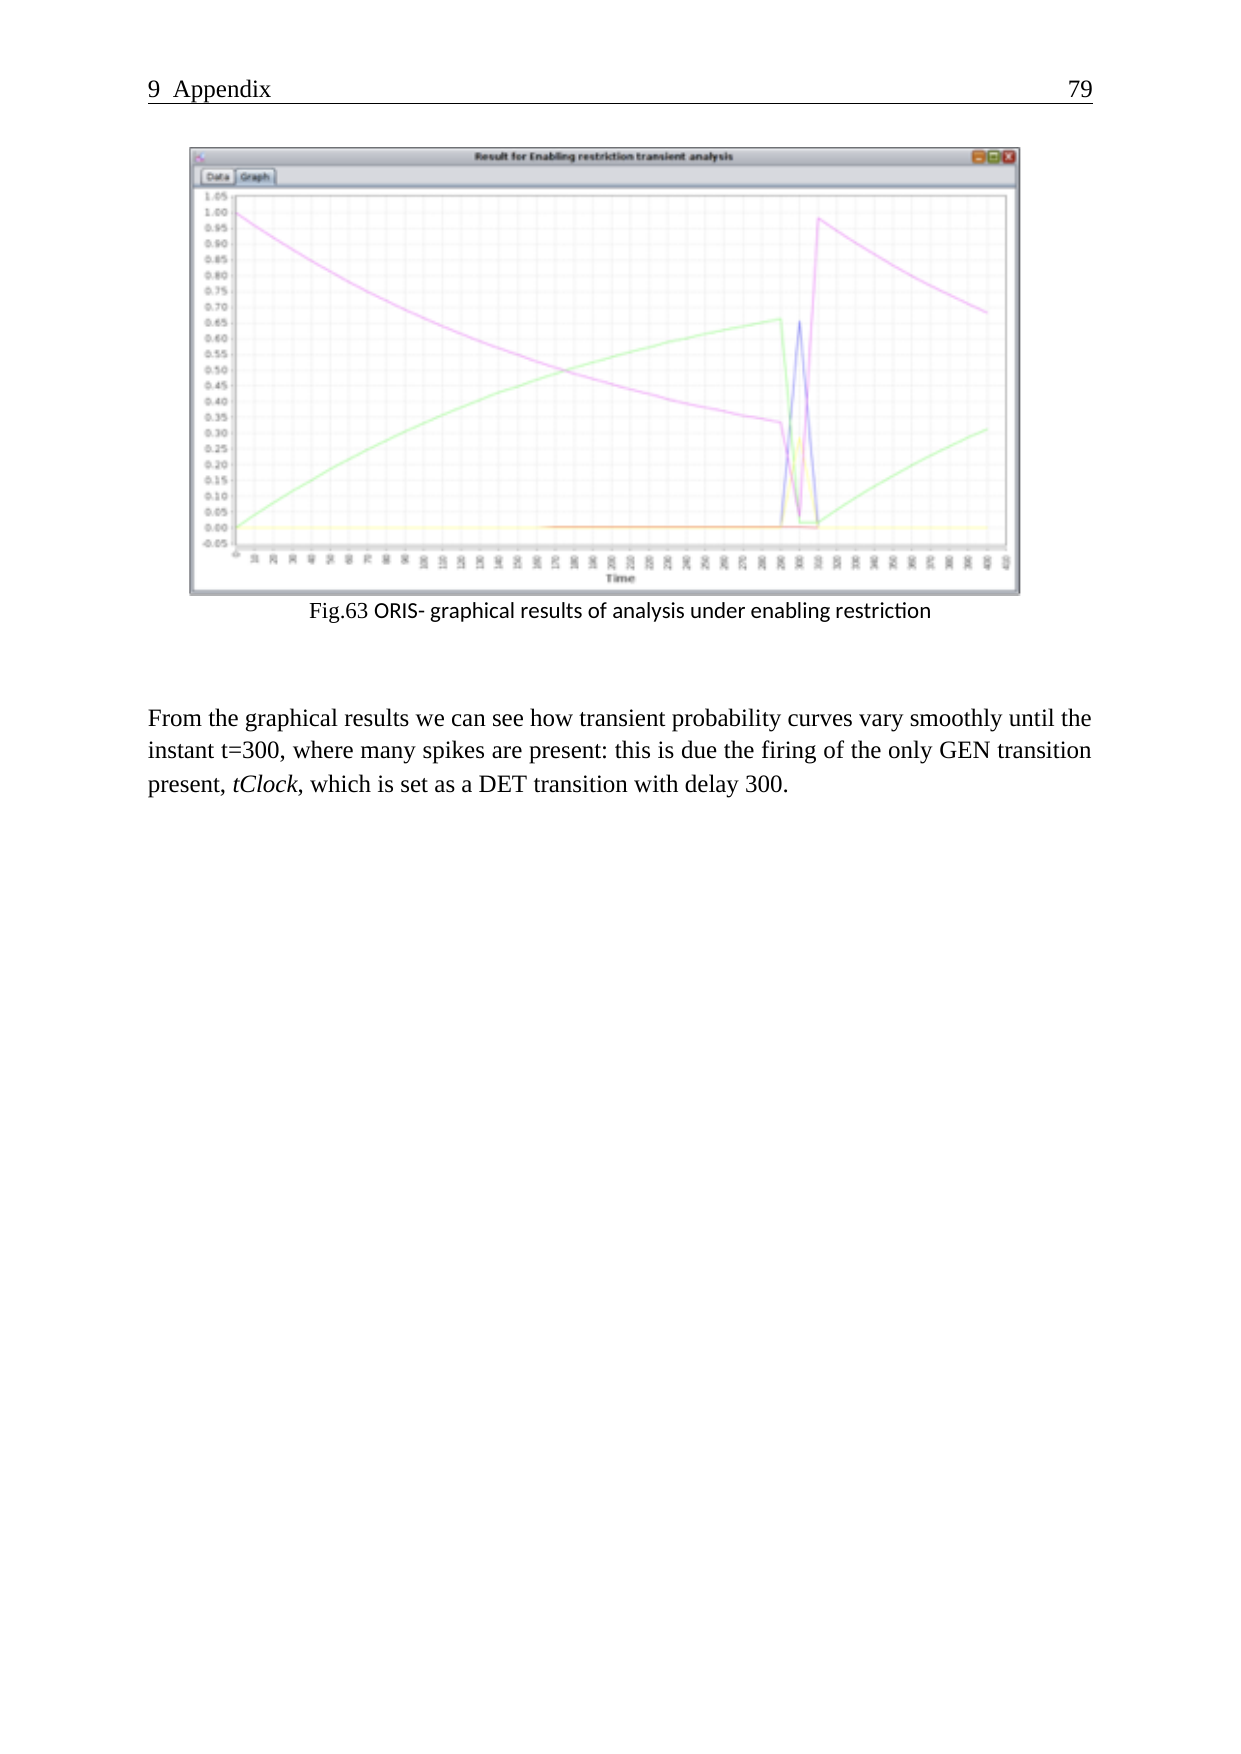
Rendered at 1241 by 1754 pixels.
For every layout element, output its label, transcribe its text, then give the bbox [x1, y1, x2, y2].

picture [189, 147, 1021, 596]
text Fig.63 ORIS- graphical results of analysis under enabling restriction [148, 596, 1093, 624]
text From the graphical results we can see how transient probability curves vary smoothly until the instant t=300, where many spikes are present: this is due the firing of the only GEN transition present, tClock, which is set as a DET transition with delay 300. [148, 703, 1093, 797]
